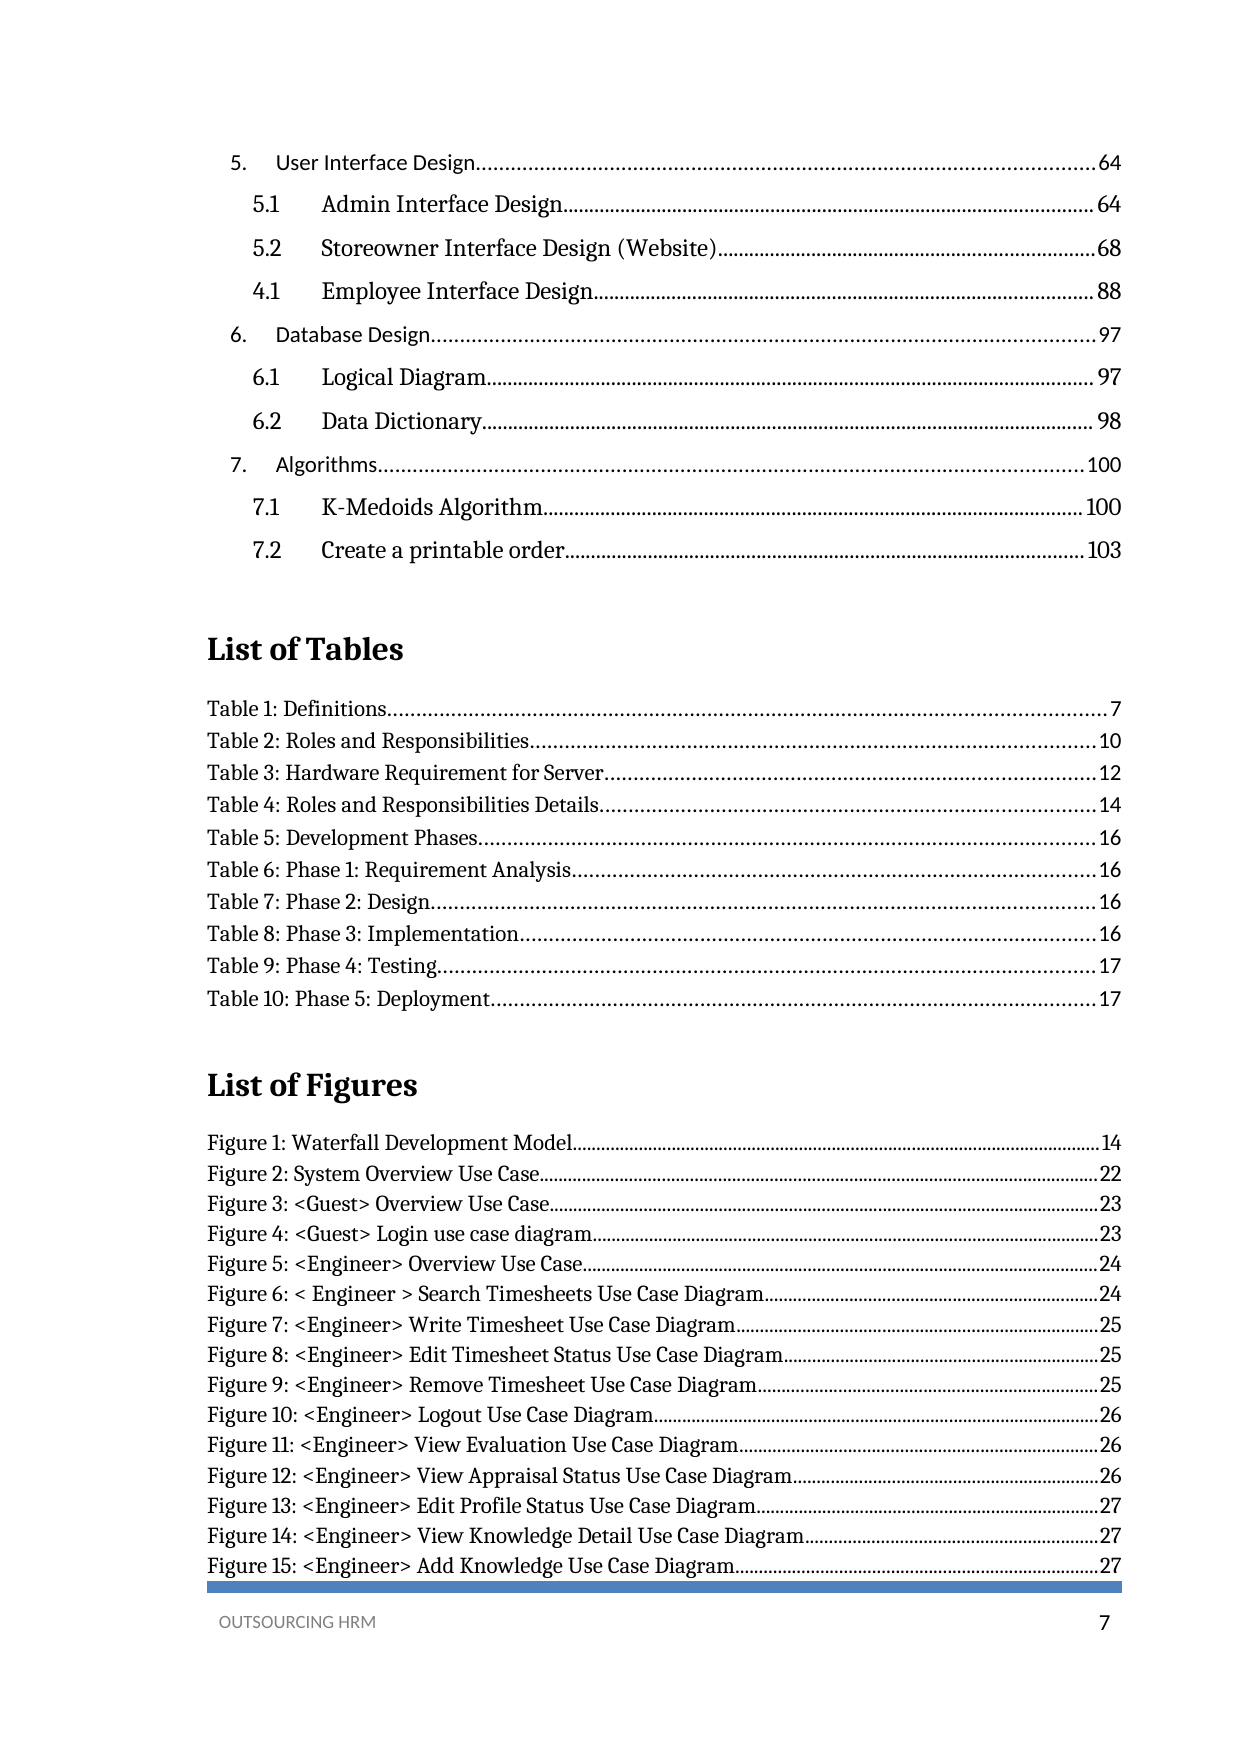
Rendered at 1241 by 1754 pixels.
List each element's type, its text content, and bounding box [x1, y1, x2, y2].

text Figure 6: < Engineer > Search Timesheets Use Case Diagram 24 [207, 1281, 1122, 1308]
text Table 1: Definitions 7 [207, 694, 1122, 722]
text Figure 5: <Engineer> Overview Use Case 24 [207, 1251, 1122, 1277]
subtitle List of Figures [207, 1067, 1122, 1105]
text Table 2: Roles and Responsibilities 10 [207, 726, 1122, 754]
text Figure 10: <Engineer> Logout Use Case Diagram 26 [207, 1402, 1122, 1428]
text Figure 7: <Engineer> Write Timesheet Use Case Diagram 25 [207, 1311, 1122, 1338]
text Table 10: Phase 5: Deployment 17 [207, 984, 1122, 1012]
text Table 3: Hardware Requirement for Server 12 [207, 758, 1122, 786]
text Figure 4: <Guest> Login use case diagram 23 [207, 1221, 1122, 1247]
text Figure 8: <Engineer> Edit Timesheet Status Use Case Diagram 25 [207, 1342, 1122, 1368]
subtitle List of Tables [207, 631, 1122, 669]
text Table 6: Phase 1: Requirement Analysis 16 [207, 855, 1122, 883]
text Table 7: Phase 2: Design 16 [207, 887, 1122, 915]
text Table 4: Roles and Responsibilities Details 14 [207, 791, 1122, 818]
text Figure 15: <Engineer> Add Knowledge Use Case Diagram 27 [207, 1553, 1122, 1579]
text Figure 14: <Engineer> View Knowledge Detail Use Case Diagram 27 [207, 1523, 1122, 1549]
text Table 8: Phase 3: Implementation 16 [207, 919, 1122, 947]
text Figure 1: Waterfall Development Model 14 [207, 1130, 1122, 1157]
text Figure 12: <Engineer> View Appraisal Status Use Case Diagram 26 [207, 1462, 1122, 1489]
text Table 5: Development Phases 16 [207, 823, 1122, 851]
text Figure 13: <Engineer> Edit Profile Status Use Case Diagram 27 [207, 1493, 1122, 1519]
text Figure 11: <Engineer> View Evaluation Use Case Diagram 26 [207, 1432, 1122, 1459]
text Table 9: Phase 4: Testing 17 [207, 951, 1122, 979]
text Figure 9: <Engineer> Remove Timesheet Use Case Diagram 25 [207, 1372, 1122, 1398]
text Figure 2: System Overview Use Case 22 [207, 1160, 1122, 1187]
text Figure 3: <Guest> Overview Use Case 23 [207, 1191, 1122, 1217]
